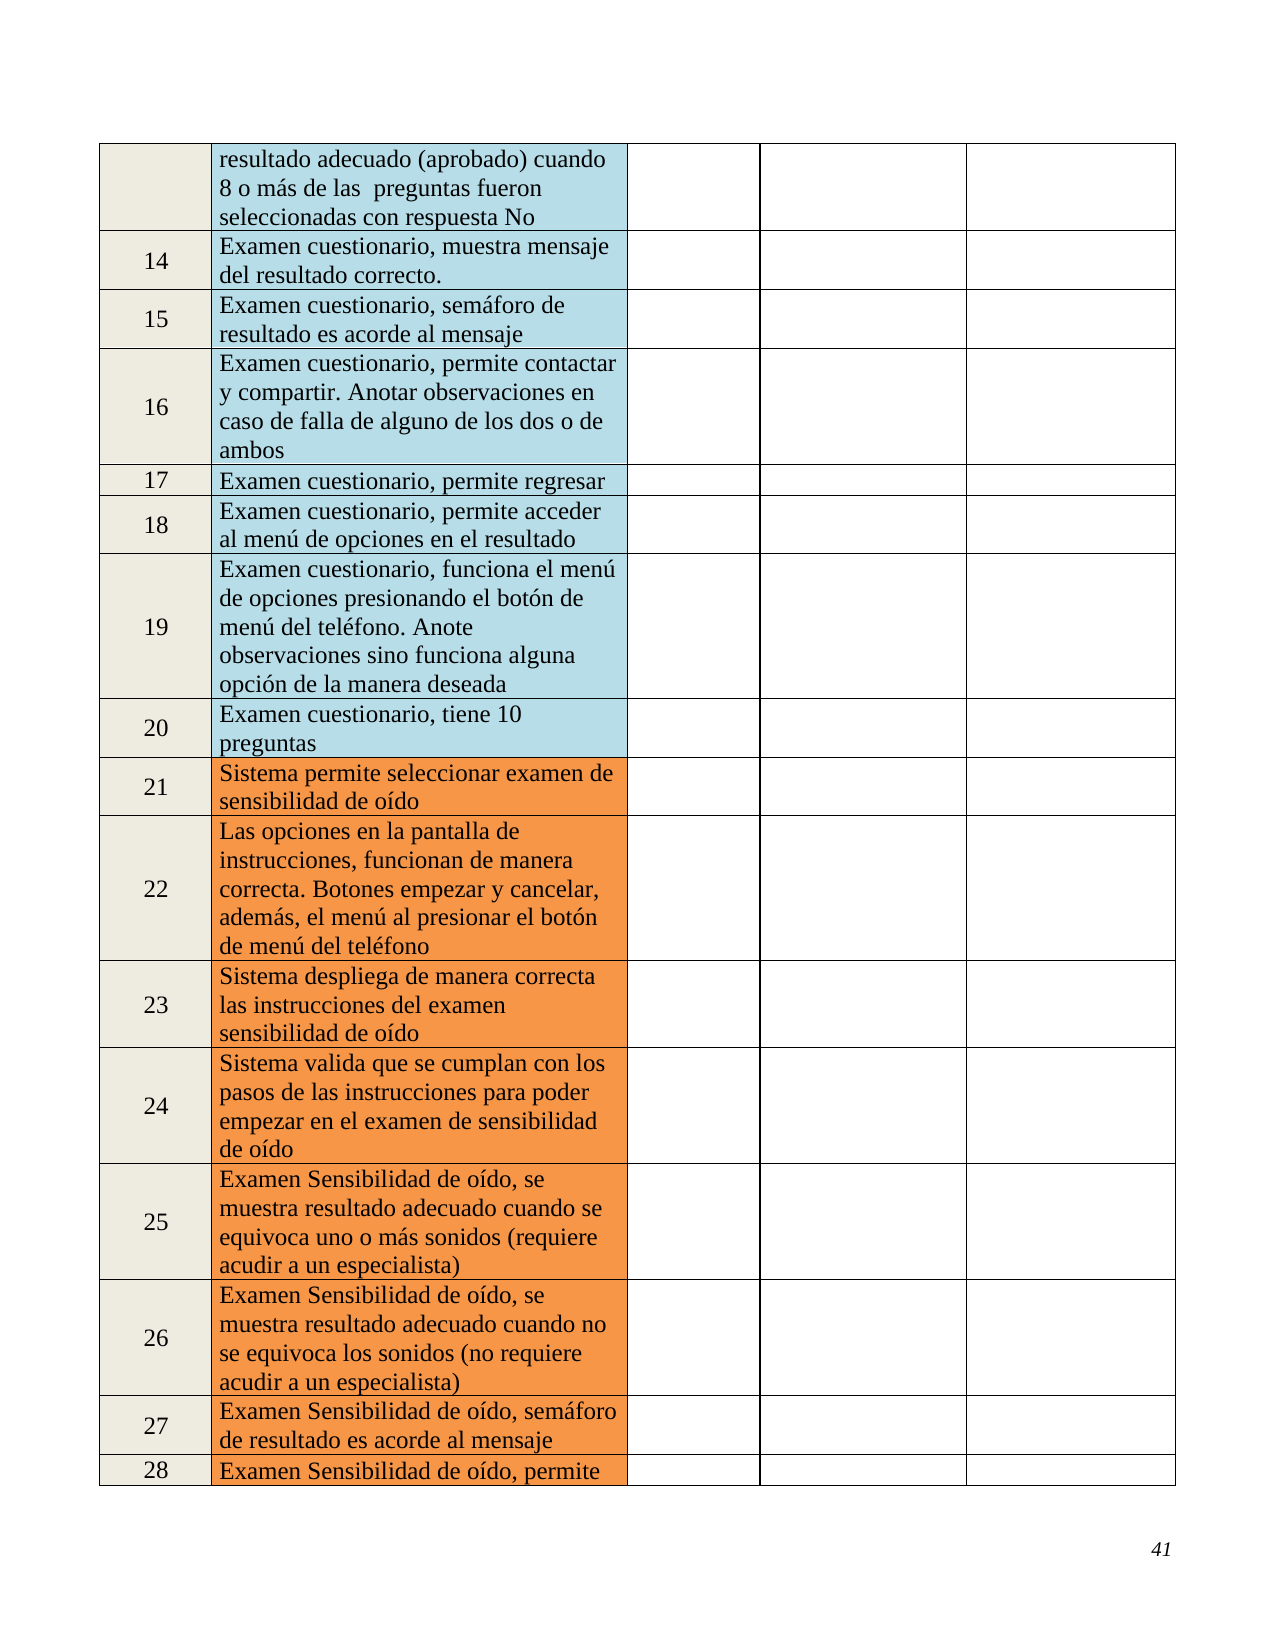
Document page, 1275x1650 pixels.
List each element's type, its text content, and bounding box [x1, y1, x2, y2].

table_cell Examen cuestionario, permite acceder al menú de opciones en el resultado [212, 496, 627, 553]
table_cell 24 [100, 1048, 211, 1163]
table_cell Examen cuestionario, tiene 10 preguntas [212, 699, 627, 757]
table_cell [967, 554, 1175, 698]
table_cell [628, 1455, 759, 1485]
table_cell [967, 961, 1175, 1047]
table_cell [628, 554, 759, 698]
table_cell [628, 758, 759, 815]
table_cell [212, 144, 627, 230]
table_cell [761, 758, 966, 815]
table_cell [761, 699, 966, 757]
table_cell Sistema despliega de manera correcta las instrucciones del examen sensibilidad de oído [212, 961, 627, 1047]
table_cell Examen Sensibilidad de oído, se muestra resultado adecuado cuando no se equivoca los sonidos (no requiere acudir a un especialista) [212, 1280, 627, 1395]
table_cell 13 [100, 144, 211, 230]
table_cell [761, 1048, 966, 1163]
table_cell 25 [100, 1164, 211, 1279]
table_cell [628, 290, 759, 347]
table_cell 20 [100, 699, 211, 757]
table_cell [628, 816, 759, 960]
table_cell 27 [100, 1396, 211, 1454]
table_cell [628, 1396, 759, 1454]
table_cell [967, 496, 1175, 553]
table_cell Examen cuestionario, semáforo de resultado es acorde al mensaje [212, 290, 627, 347]
table_cell [967, 231, 1175, 289]
table_cell [628, 699, 759, 757]
table_cell [628, 144, 759, 230]
table_cell [967, 465, 1175, 495]
table_cell [761, 961, 966, 1047]
table_cell [761, 1164, 966, 1279]
table_cell Examen cuestionario, funciona el menú de opciones presionando el botón de menú del teléfono. Anote observaciones sino funciona alguna opción de la manera deseada [212, 554, 627, 698]
table_cell 17 [100, 465, 211, 495]
table_cell [628, 231, 759, 289]
table_cell [967, 290, 1175, 347]
table_cell [628, 465, 759, 495]
table_cell [628, 1280, 759, 1395]
table_cell Las opciones en la pantalla de instrucciones, funcionan de manera correcta. Botones empezar y cancelar, además, el menú al presionar el botón de menú del teléfono [212, 816, 627, 960]
table_cell [761, 1396, 966, 1454]
table_cell [761, 465, 966, 495]
table_cell [967, 144, 1175, 230]
table_cell 16 [100, 349, 211, 463]
table_cell [761, 349, 966, 463]
table_cell Examen cuestionario, permite regresar [212, 465, 627, 495]
table_cell [967, 699, 1175, 757]
table_cell Sistema permite seleccionar examen de sensibilidad de oído [212, 758, 627, 815]
table_cell 19 [100, 554, 211, 698]
table_cell [628, 1164, 759, 1279]
table_cell [967, 1280, 1175, 1395]
table_cell [761, 1455, 966, 1485]
table_cell [628, 1048, 759, 1163]
table_cell Examen Sensibilidad de oído, semáforo de resultado es acorde al mensaje [212, 1396, 627, 1454]
table_cell [967, 349, 1175, 463]
table_cell [761, 144, 966, 230]
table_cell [212, 1455, 627, 1485]
table_cell 21 [100, 758, 211, 815]
table_cell Examen cuestionario, muestra mensaje del resultado correcto. [212, 231, 627, 289]
table_cell [967, 758, 1175, 815]
table_cell Examen cuestionario, permite contactar y compartir. Anotar observaciones en caso de falla de alguno de los dos o de ambos [212, 349, 627, 463]
table_cell [761, 290, 966, 347]
table_cell 28 [100, 1455, 211, 1485]
table_cell [628, 961, 759, 1047]
table_cell [628, 349, 759, 463]
table_cell 23 [100, 961, 211, 1047]
table_cell [761, 1280, 966, 1395]
table_cell [967, 1164, 1175, 1279]
table_cell Examen Sensibilidad de oído, se muestra resultado adecuado cuando se equivoca uno o más sonidos (requiere acudir a un especialista) [212, 1164, 627, 1279]
table_cell [761, 554, 966, 698]
table_cell Sistema valida que se cumplan con los pasos de las instrucciones para poder empezar en el examen de sensibilidad de oído [212, 1048, 627, 1163]
table_cell [761, 231, 966, 289]
table_cell 22 [100, 816, 211, 960]
table_cell [967, 1048, 1175, 1163]
table_cell 26 [100, 1280, 211, 1395]
table_cell [761, 496, 966, 553]
table_cell [761, 816, 966, 960]
table_cell [967, 1455, 1175, 1485]
table_cell [967, 816, 1175, 960]
table_cell 14 [100, 231, 211, 289]
table_cell 15 [100, 290, 211, 347]
table_cell [967, 1396, 1175, 1454]
table_cell 18 [100, 496, 211, 553]
table_cell [628, 496, 759, 553]
